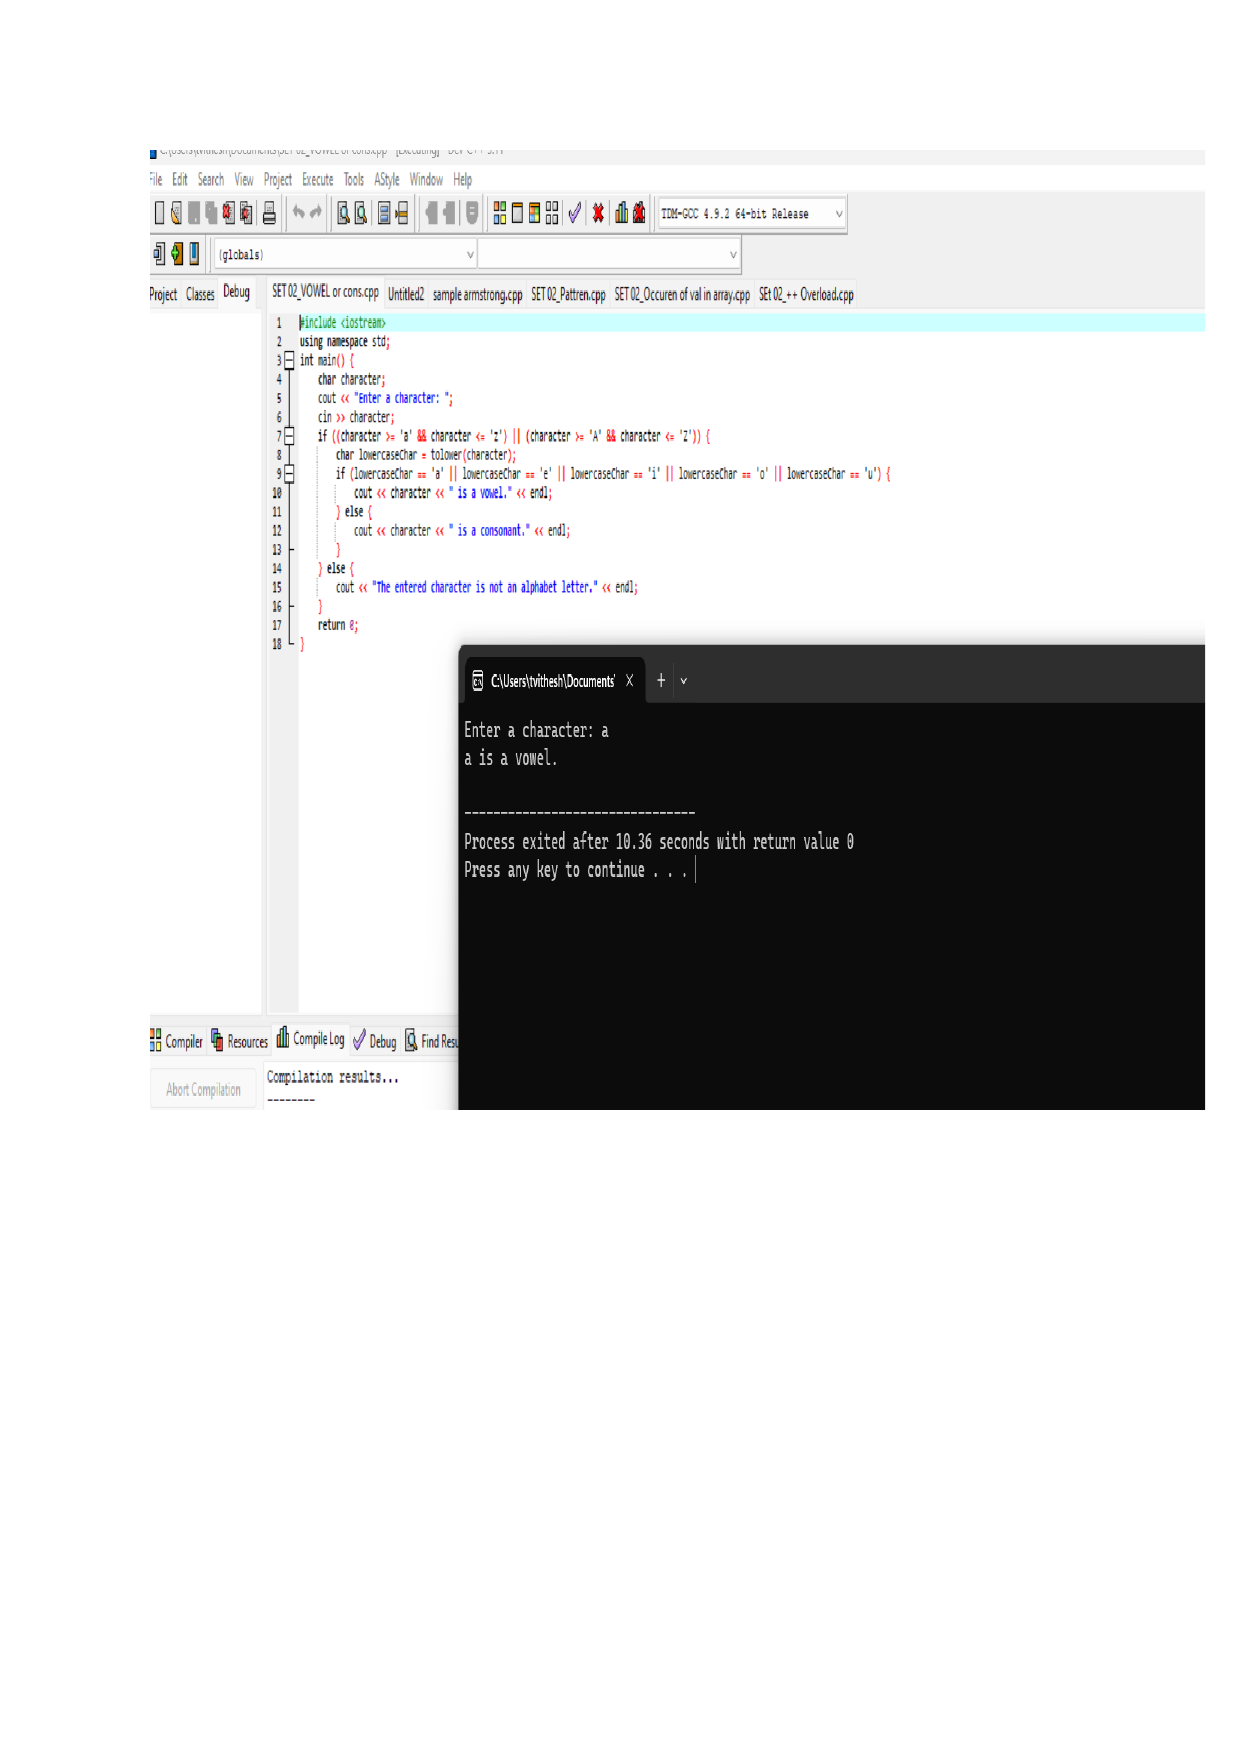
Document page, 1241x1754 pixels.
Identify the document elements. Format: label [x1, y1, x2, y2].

picture [150, 150, 1205, 1110]
